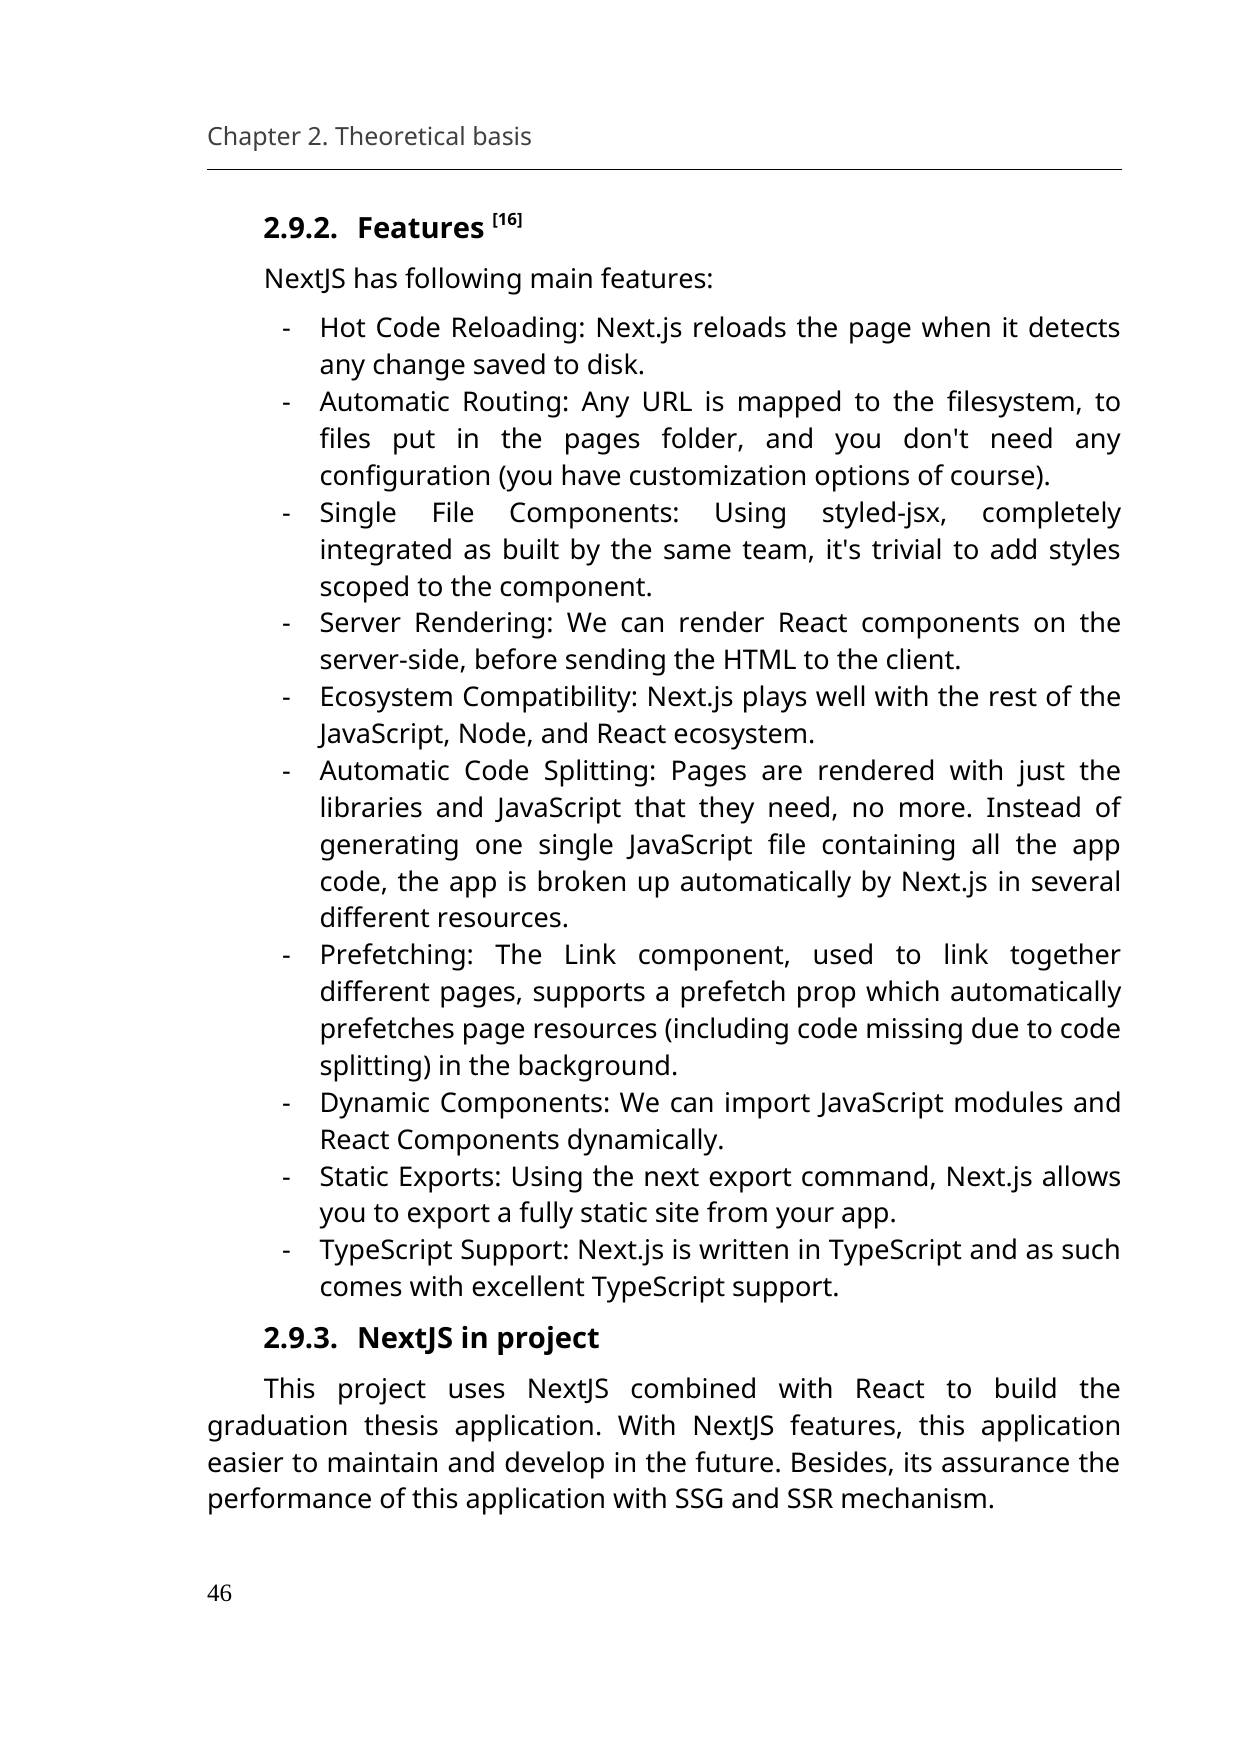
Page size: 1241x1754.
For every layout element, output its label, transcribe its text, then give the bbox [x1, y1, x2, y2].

text NextJS has following main features: [264, 259, 1122, 296]
list Static Exports: Using the next export command, Next.js allows you to export a fully static site from your app. [282, 1157, 1122, 1231]
text This project uses NextJS combined with React to build the graduation thesis application. With NextJS features, this application easier to maintain and develop in the future. Besides, its assurance the performance of this application with SSG and SSR mechanism. [207, 1369, 1122, 1517]
list TypeScript Support: Next.js is written in TypeScript and as such comes with excellent TypeScript support. [282, 1231, 1122, 1304]
list Automatic Routing: Any URL is mapped to the filesystem, to files put in the pages folder, and you don't need any configuration (you have customization options of course). [282, 383, 1122, 493]
subtitle NextJS in project [263, 1317, 1122, 1357]
list Dynamic Components: We can import JavaScript modules and React Components dynamically. [282, 1083, 1122, 1157]
list Hot Code Reloading: Next.js reloads the page when it detects any change saved to disk. [282, 309, 1122, 383]
list Prefetching: The Link component, used to link together different pages, supports a prefetch prop which automatically prefetches page resources (including code missing due to code splitting) in the background. [282, 936, 1122, 1083]
subtitle Features [16] [263, 207, 1122, 247]
list Server Rendering: We can render React components on the server-side, before sending the HTML to the client. [282, 604, 1122, 678]
list Ecosystem Compatibility: Next.js plays well with the rest of the JavaScript, Node, and React ecosystem. [282, 678, 1122, 751]
list Single File Components: Using styled-jsx, completely integrated as built by the same team, it's trivial to add styles scoped to the component. [282, 493, 1122, 604]
list Automatic Code Splitting: Pages are rendered with just the libraries and JavaScript that they need, no more. Instead of generating one single JavaScript file containing all the app code, the app is broken up automatically by Next.js in several different resources. [282, 751, 1122, 936]
